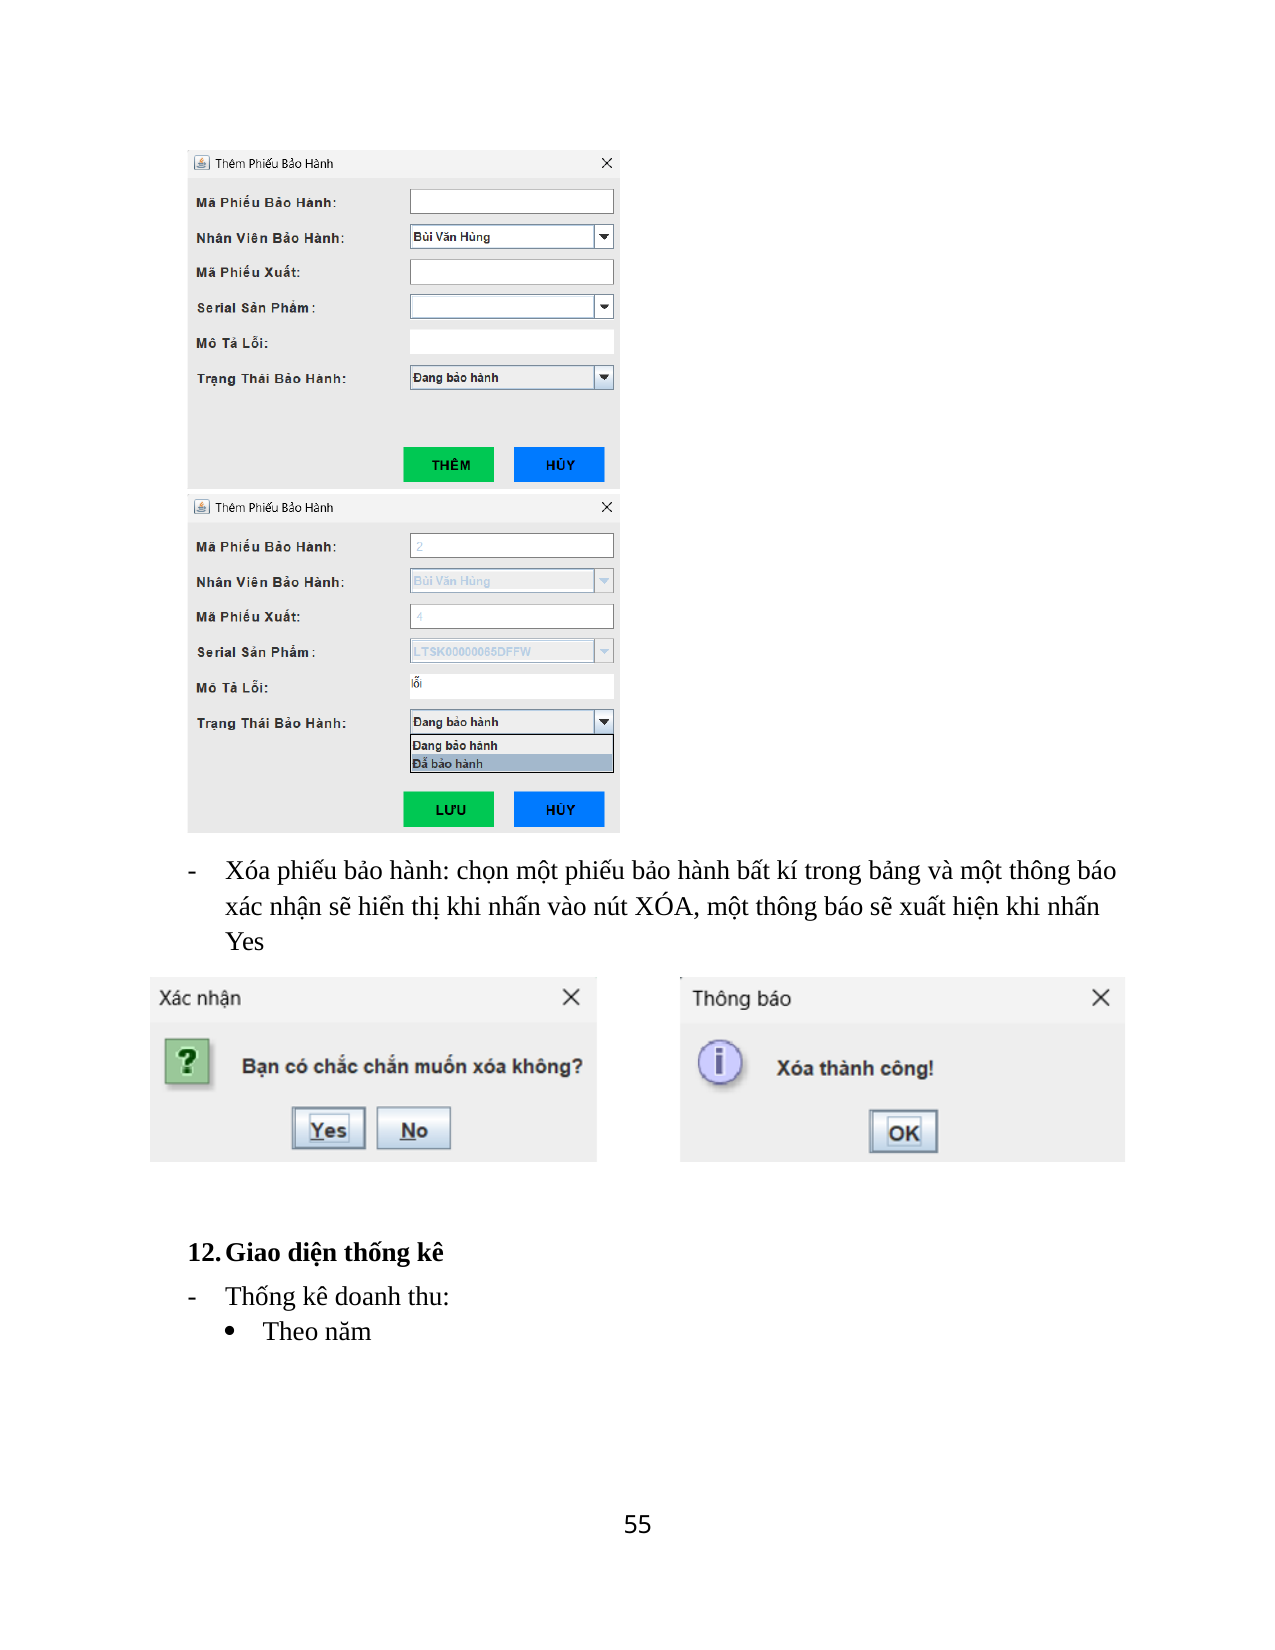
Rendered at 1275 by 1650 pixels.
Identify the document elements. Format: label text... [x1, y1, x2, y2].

list Xóa phiếu bảo hành: chọn một phiếu bảo hành bất kí trong bảng và một thông báo xác nhận sẽ hiển thị khi nhấn vào nút XÓA, một thông báo sẽ xuất hiện khi nhấn Yes [187, 854, 1125, 957]
list Theo năm [225, 1316, 1125, 1347]
picture [187, 494, 620, 833]
picture [150, 977, 1125, 1162]
list Thống kê doanh thu: [187, 1280, 1125, 1311]
picture [187, 150, 620, 489]
subtitle Giao diện thống kê [187, 1236, 1125, 1267]
